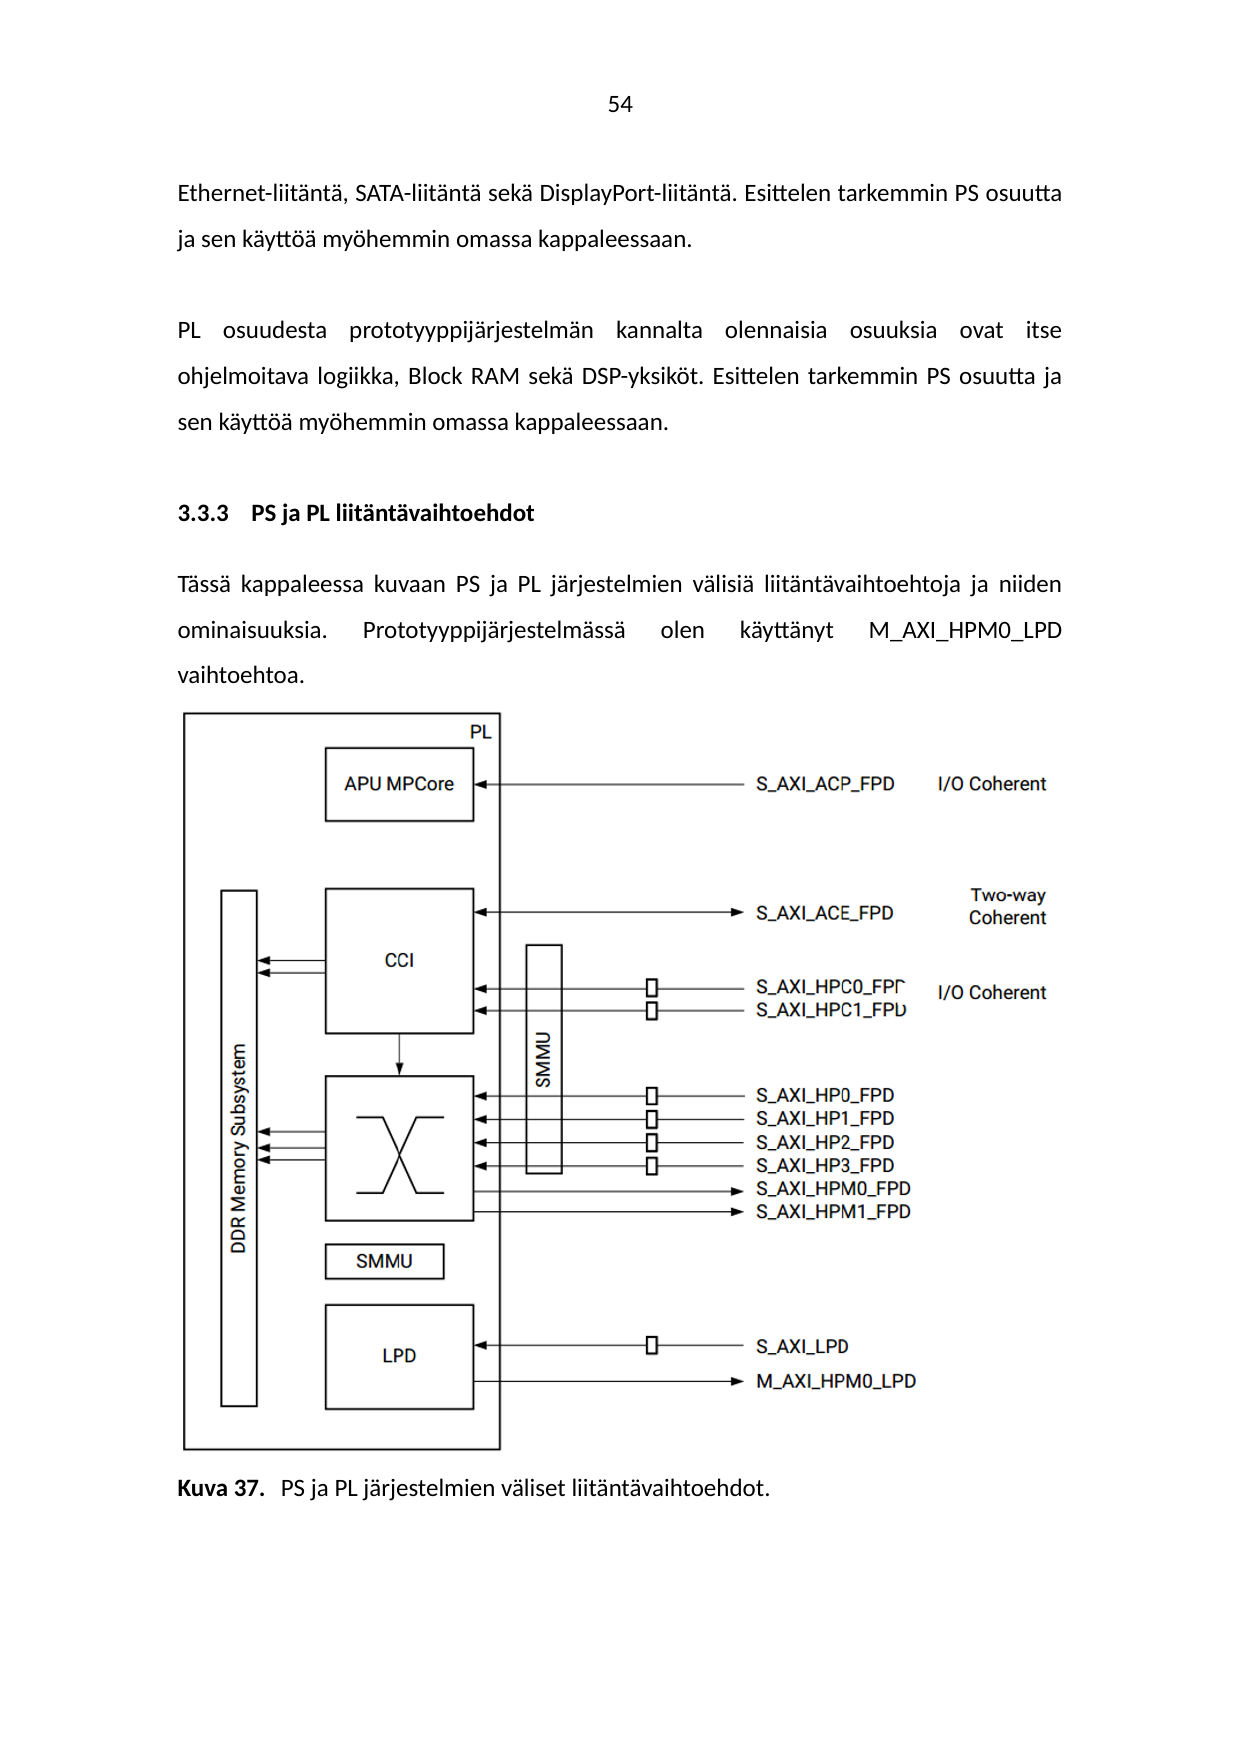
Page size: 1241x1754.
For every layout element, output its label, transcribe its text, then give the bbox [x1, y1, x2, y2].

subtitle PS ja PL liitäntävaihtoehdot [177, 497, 1063, 528]
text PL osuudesta prototyyppijärjestelmän kannalta olennaisia osuuksia ovat itse ohjelmoitava logiikka, Block RAM sekä DSP-yksiköt. Esittelen tarkemmin PS osuutta ja sen käyttöä myöhemmin omassa kappaleessaan. [177, 314, 1063, 436]
text Kuva 37. PS ja PL järjestelmien väliset liitäntävaihtoehdot. [177, 1472, 1063, 1503]
text Tässä kappaleessa kuvaan PS ja PL järjestelmien välisiä liitäntävaihtoehtoja ja niiden ominaisuuksia. Prototyyppijärjestelmässä olen käyttänyt M_AXI_HPM0_LPD vaihtoehtoa. [177, 568, 1063, 690]
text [177, 177, 1063, 253]
picture [177, 705, 1063, 1460]
